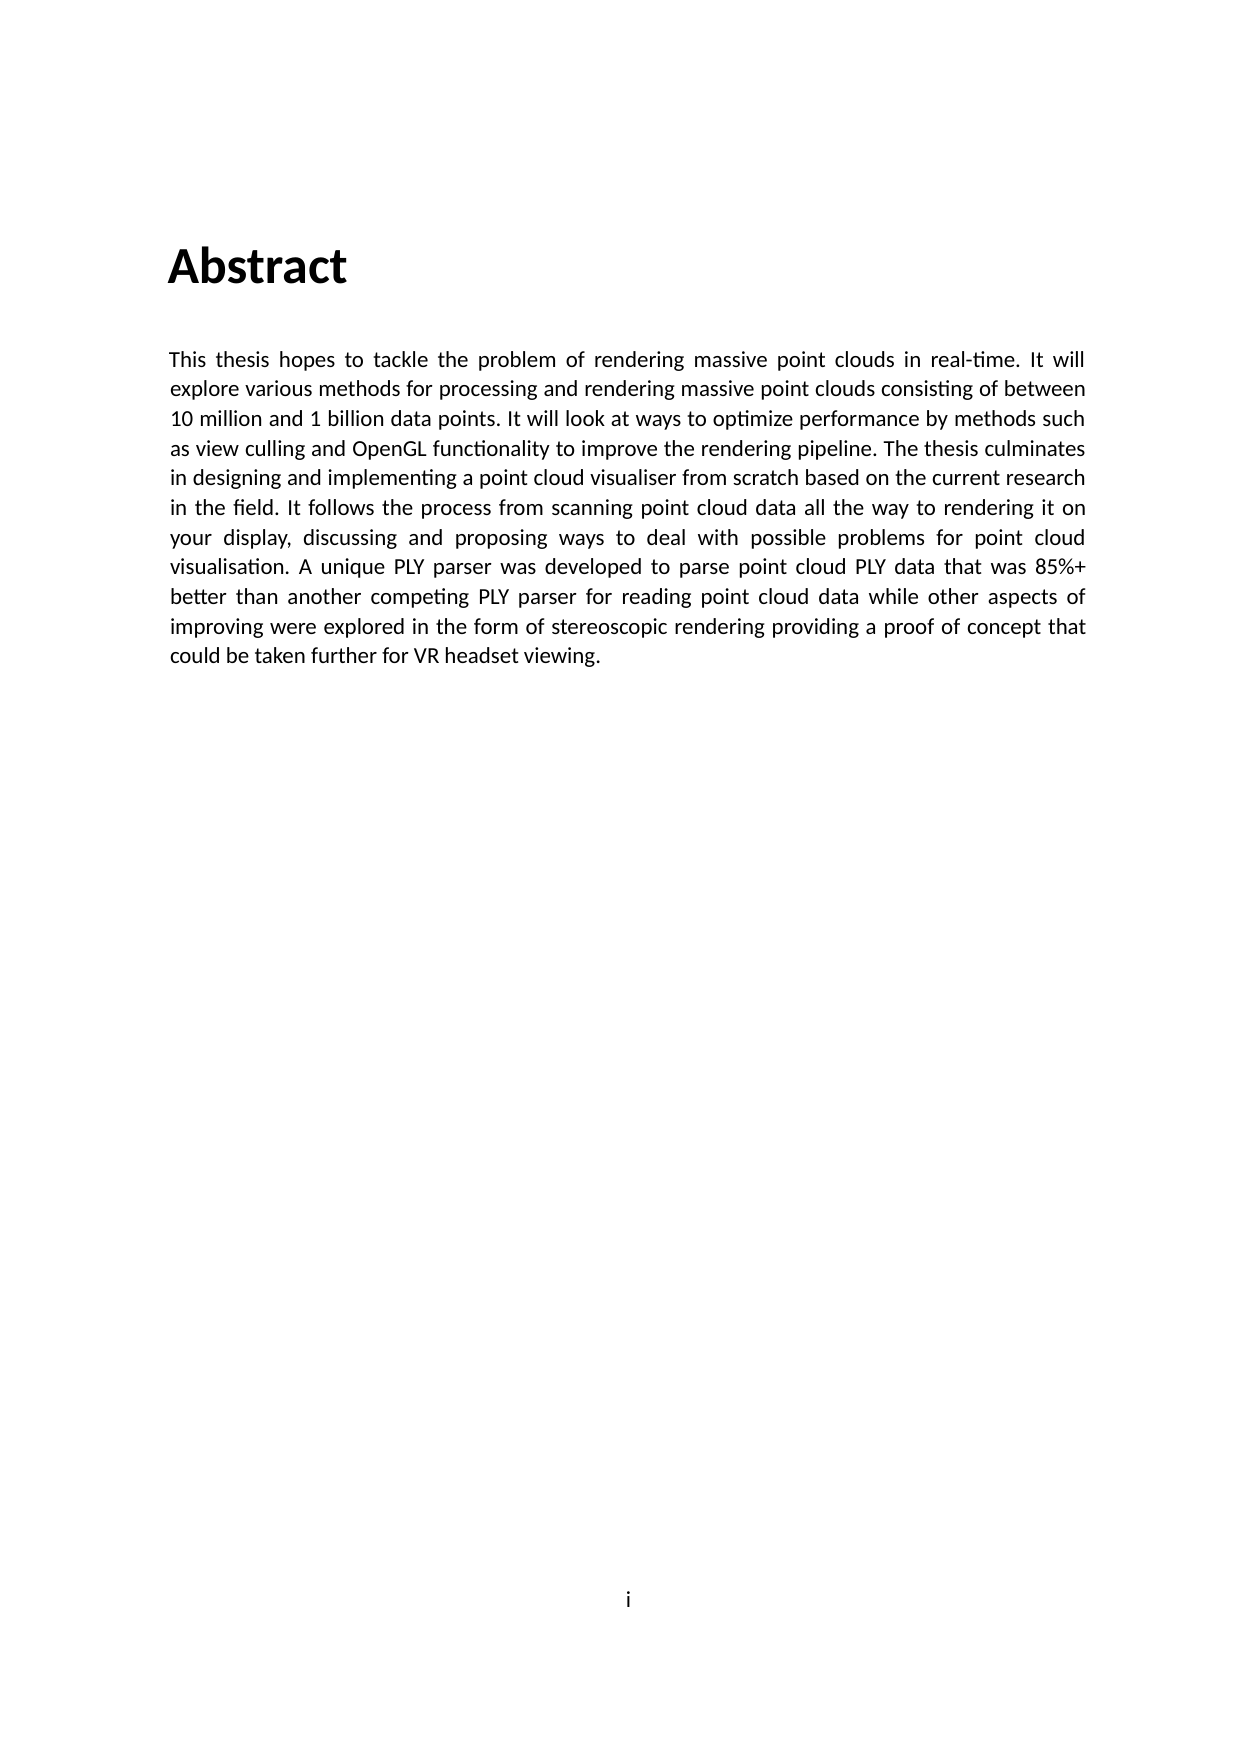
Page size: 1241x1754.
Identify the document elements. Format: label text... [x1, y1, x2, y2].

text Abstract [167, 233, 1088, 296]
text This thesis hopes to tackle the problem of rendering massive point clouds in real-time. It will explore various methods for processing and rendering massive point clouds consisting of between 10 million and 1 billion data points. It will look at ways to optimize performance by methods such as view culling and OpenGL functionality to improve the rendering pipeline. The thesis culminates in designing and implementing a point cloud visualiser from scratch based on the current research in the field. It follows the process from scanning point cloud data all the way to rendering it on your display, discussing and proposing ways to deal with possible problems for point cloud visualisation. A unique PLY parser was developed to parse point cloud PLY data that was 85%+ better than another competing PLY parser for reading point cloud data while other aspects of improving were explored in the form of stereoscopic rendering providing a proof of concept that could be taken further for VR headset viewing. [169, 345, 1088, 669]
